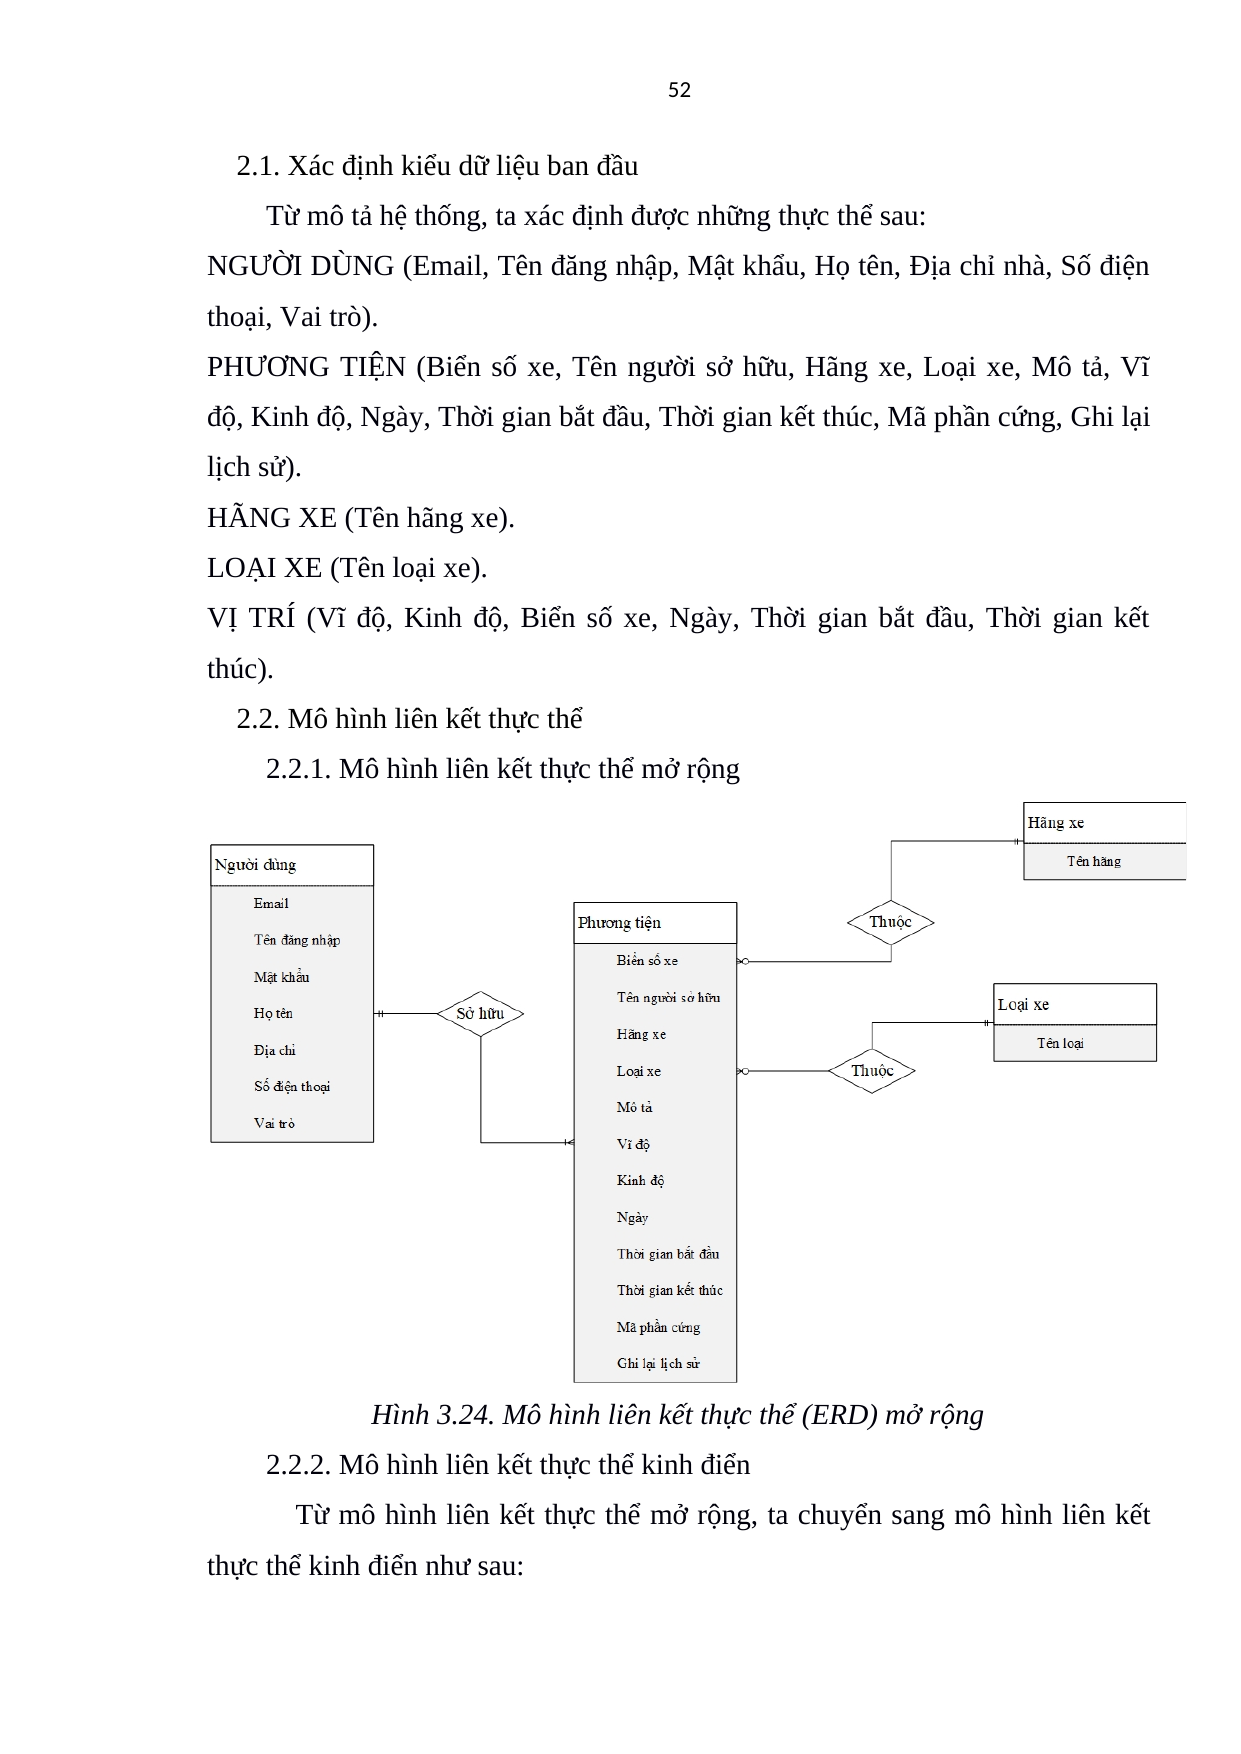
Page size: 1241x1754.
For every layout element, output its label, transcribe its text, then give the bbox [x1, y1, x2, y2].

subtitle 2.1. Xác định kiểu dữ liệu ban đầu [207, 148, 1152, 181]
text 2.2.1. Mô hình liên kết thực thể mở rộng [207, 751, 1152, 785]
text Từ mô tả hệ thống, ta xác định được những thực thể sau: [207, 198, 1152, 232]
text 2.2.2. Mô hình liên kết thực thể kinh điển [207, 1447, 1152, 1481]
text Hình 3.24. Mô hình liên kết thực thể (ERD) mở rộng [207, 1397, 1152, 1430]
text HÃNG XE (Tên hãng xe). [207, 500, 1152, 533]
text Từ mô hình liên kết thực thể mở rộng, ta chuyển sang mô hình liên kết thực thể kinh điển như sau: [207, 1497, 1152, 1581]
subtitle 2.2. Mô hình liên kết thực thể [207, 701, 1152, 735]
text PHƯƠNG TIỆN (Biển số xe, Tên người sở hữu, Hãng xe, Loại xe, Mô tả, Vĩ độ, Kinh độ, Ngày, Thời gian bắt đầu, Thời gian kết thúc, Mã phần cứng, Ghi lại lịch sử). [207, 349, 1152, 483]
text NGƯỜI DÙNG (Email, Tên đăng nhập, Mật khẩu, Họ tên, Địa chỉ nhà, Số điện thoại, Vai trò). [207, 248, 1152, 332]
text VỊ TRÍ (Vĩ độ, Kinh độ, Biển số xe, Ngày, Thời gian bắt đầu, Thời gian kết thúc). [207, 601, 1152, 684]
picture [206, 801, 1187, 1383]
text LOẠI XE (Tên loại xe). [207, 550, 1152, 584]
